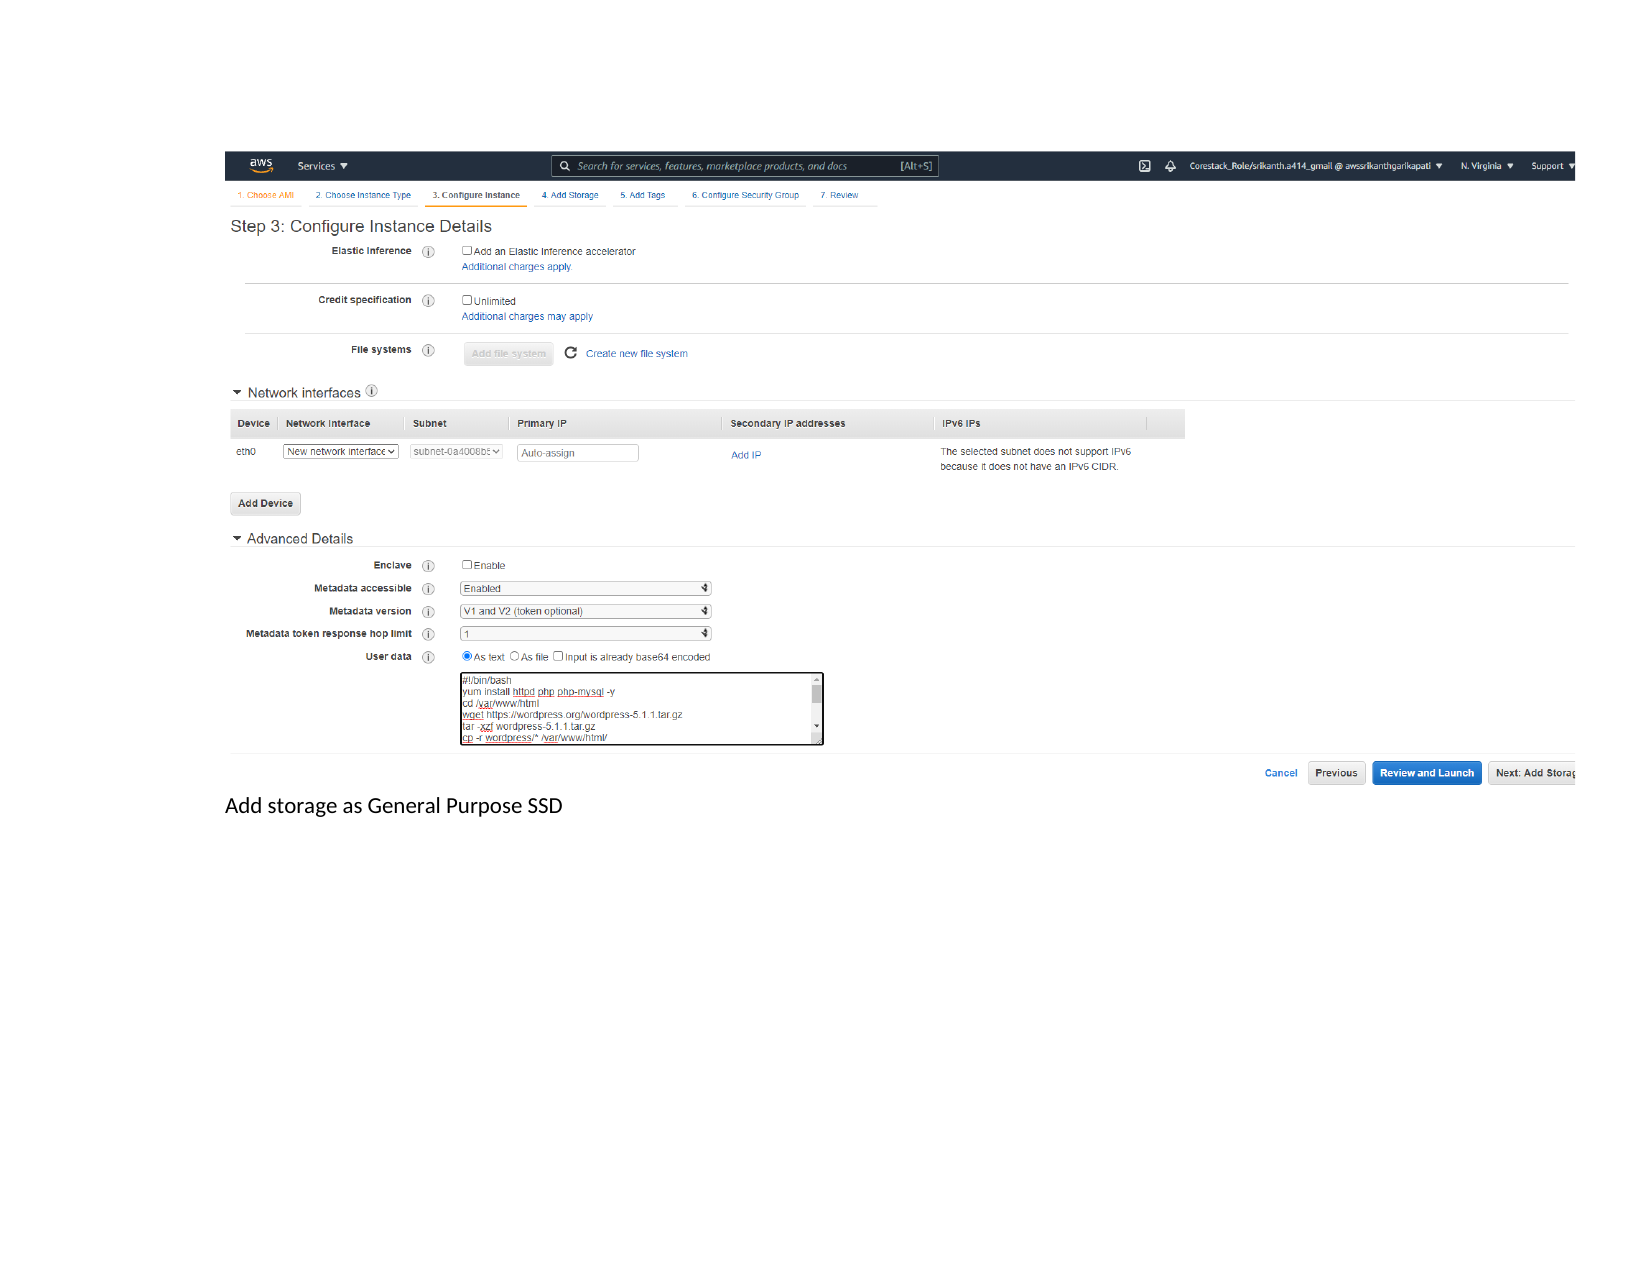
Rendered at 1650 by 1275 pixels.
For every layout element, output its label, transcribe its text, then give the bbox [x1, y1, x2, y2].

list Add storage as General Purpose SSD [225, 791, 1500, 819]
picture [225, 150, 1575, 789]
